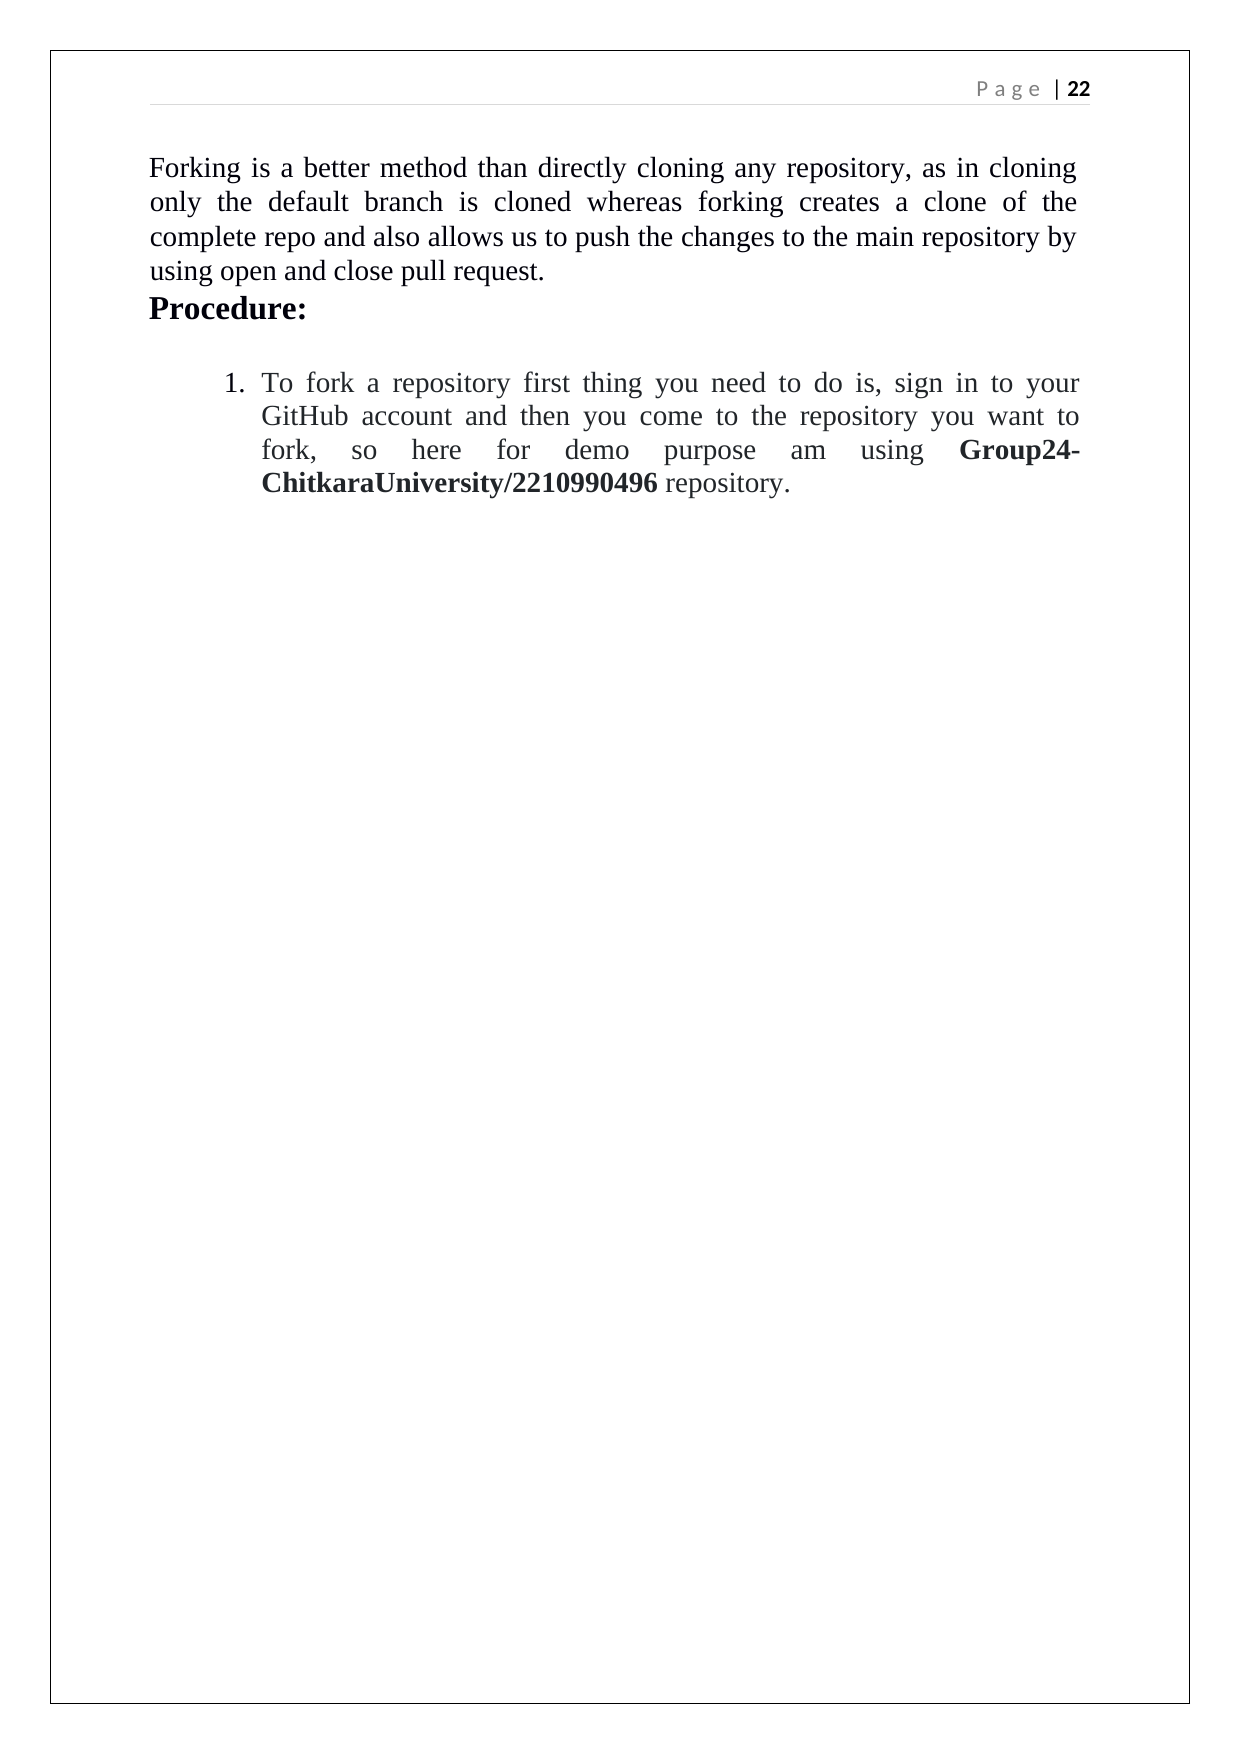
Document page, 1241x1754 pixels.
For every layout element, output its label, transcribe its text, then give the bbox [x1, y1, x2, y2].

text Procedure: [148, 288, 1090, 327]
text Forking is a better method than directly cloning any repository, as in cloning only the default branch is cloned whereas forking creates a clone of the complete repo and also allows us to push the changes to the main repository by using open and close pull request. [148, 150, 1078, 287]
list To fork a repository first thing you need to do is, sign in to your GitHub account and then you come to the repository you want to fork, so here for demo purpose am using Group24-ChitkaraUniversity/2210990496 repository. [223, 365, 1080, 499]
